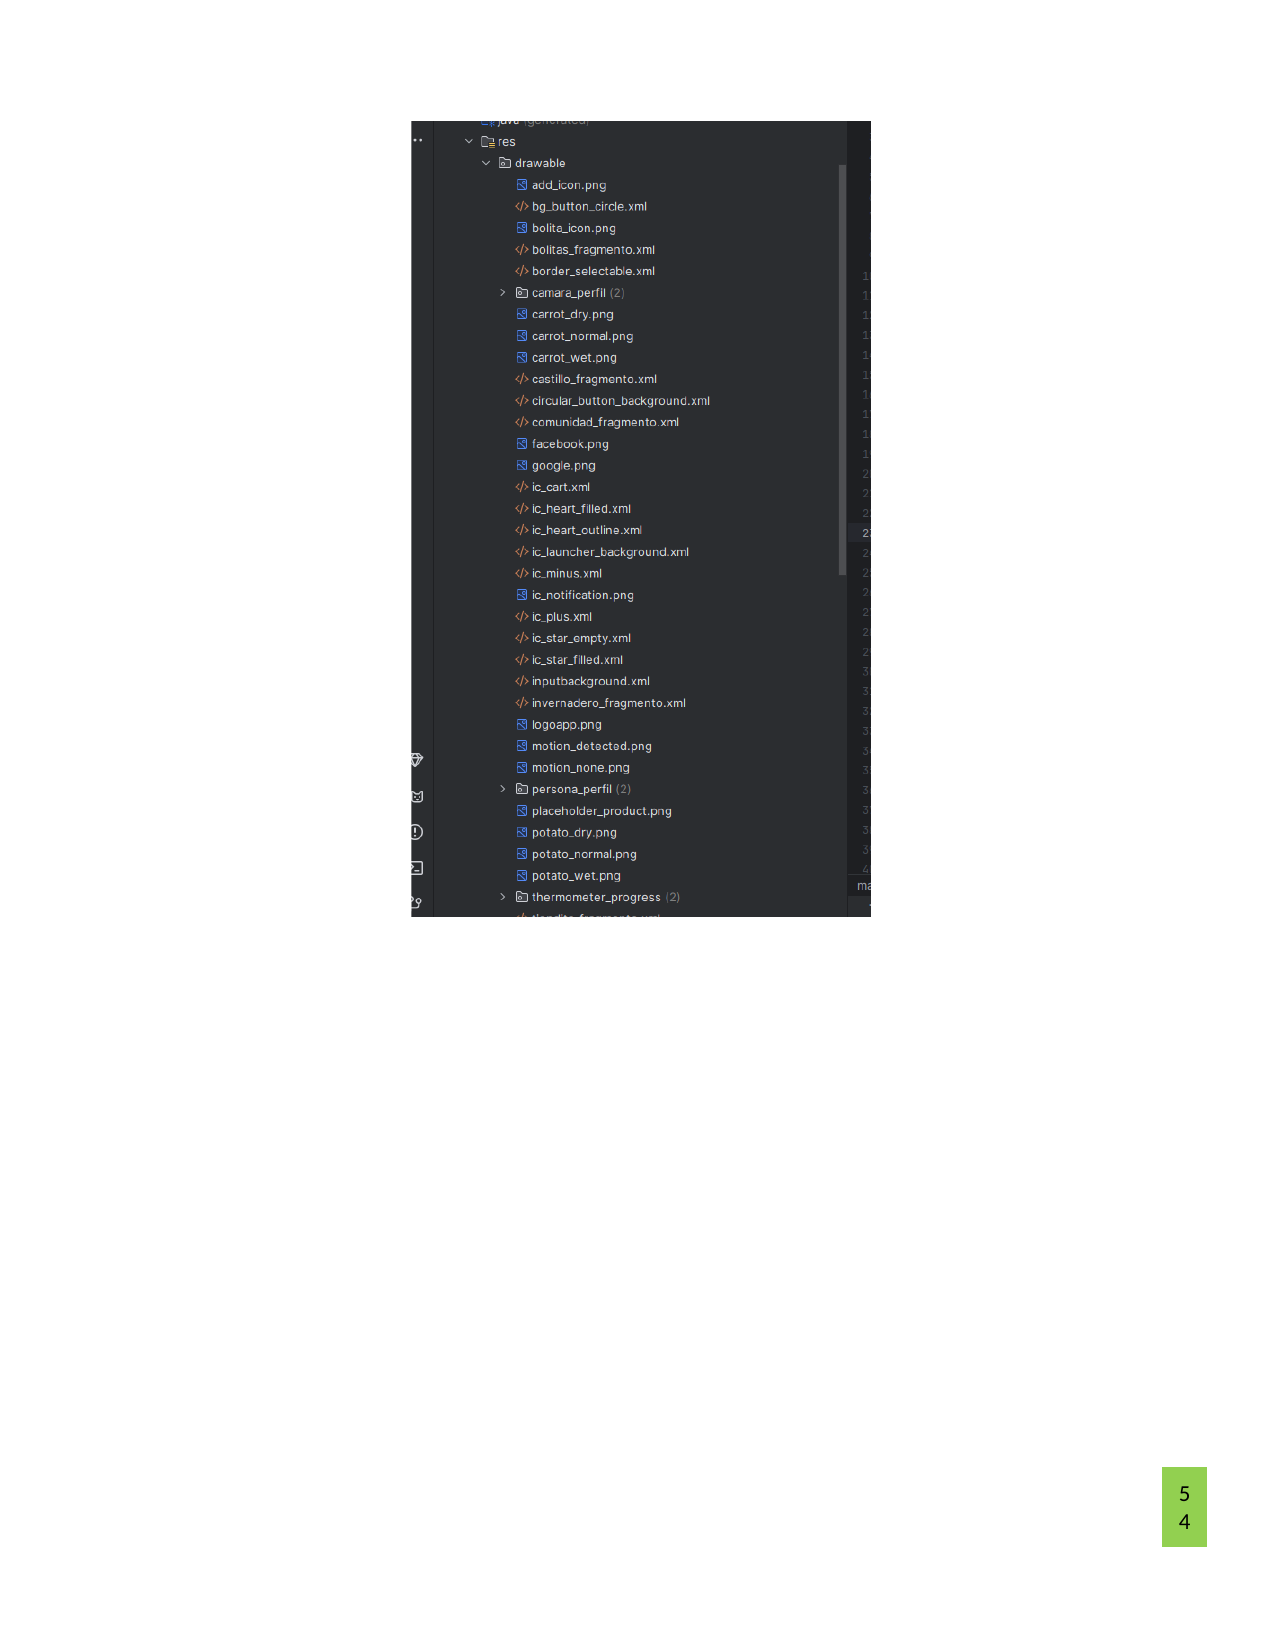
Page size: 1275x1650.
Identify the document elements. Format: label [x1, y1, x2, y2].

picture [411, 121, 871, 917]
